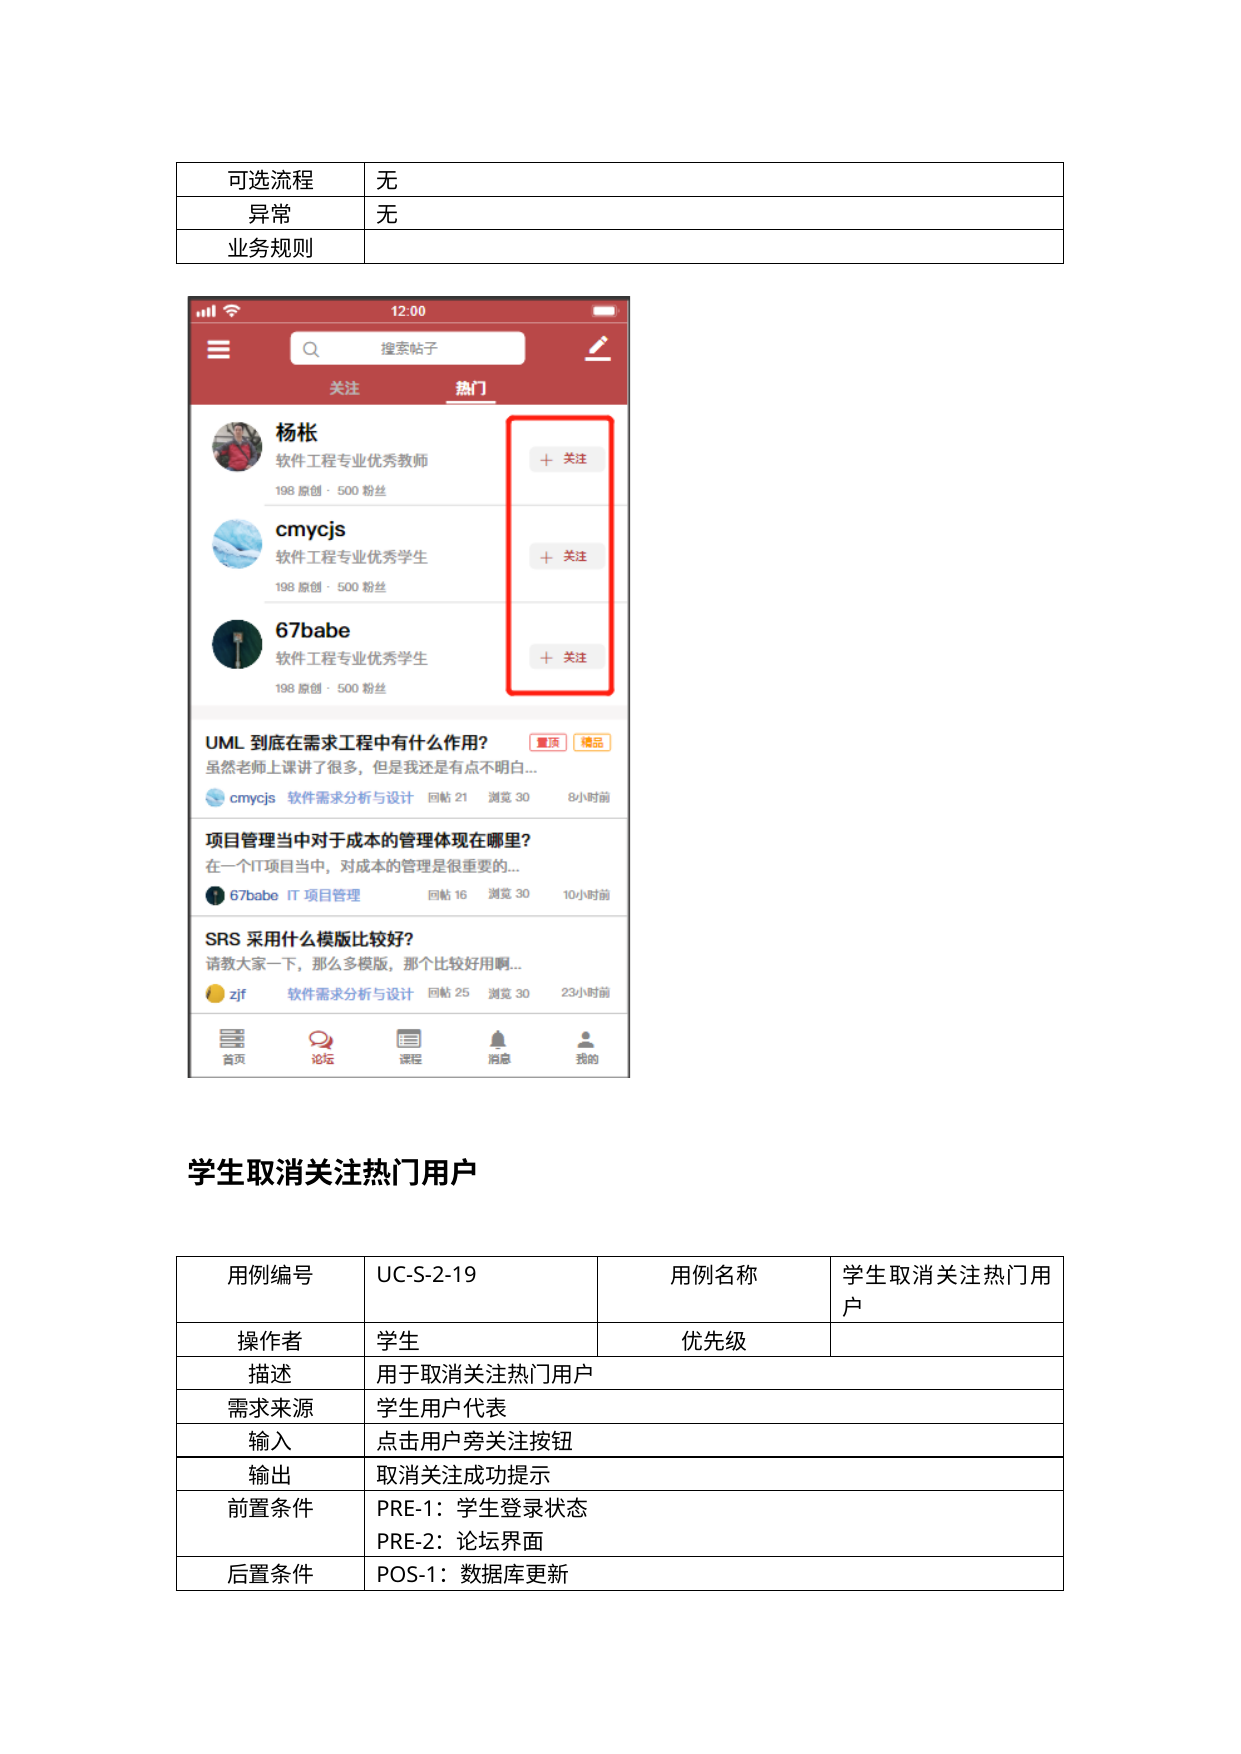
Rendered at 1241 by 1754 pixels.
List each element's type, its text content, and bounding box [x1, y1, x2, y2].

table_cell [831, 1323, 1063, 1356]
table_cell 需求来源 [177, 1390, 364, 1423]
table_cell 用于取消关注热门用户 [365, 1357, 1063, 1389]
table_cell 操作者 [177, 1323, 364, 1356]
table_cell 描述 [177, 1357, 364, 1389]
table_cell 输入 [177, 1424, 364, 1456]
table_cell POS-1：数据库更新 [365, 1557, 1063, 1589]
table_header 学生取消关注热门用户 [831, 1257, 1063, 1322]
table_cell 取消关注成功提示 [365, 1458, 1063, 1490]
table_cell 无 [365, 163, 1063, 196]
table_cell [365, 230, 1063, 263]
table_cell 前置条件 [177, 1491, 364, 1556]
table_cell 输出 [177, 1458, 364, 1490]
table_header 用例编号 [177, 1257, 364, 1322]
table_cell 无 [365, 197, 1063, 229]
table_cell 可选流程 [177, 163, 364, 196]
table_cell 学生用户代表 [365, 1390, 1063, 1423]
table_cell PRE-1：学生登录状态 PRE-2：论坛界面 [365, 1491, 1063, 1556]
table_cell 学生 [365, 1323, 597, 1356]
picture [187, 296, 630, 1078]
table_cell 业务规则 [177, 230, 364, 263]
table_cell 后置条件 [177, 1557, 364, 1589]
table_header UC-S-2-19 [365, 1257, 597, 1322]
subtitle 学生取消关注热门用户 [187, 1138, 1053, 1203]
table_header 用例名称 [598, 1257, 830, 1322]
table_cell 优先级 [598, 1323, 830, 1356]
table_cell 异常 [177, 197, 364, 229]
table_cell 点击用户旁关注按钮 [365, 1424, 1063, 1456]
